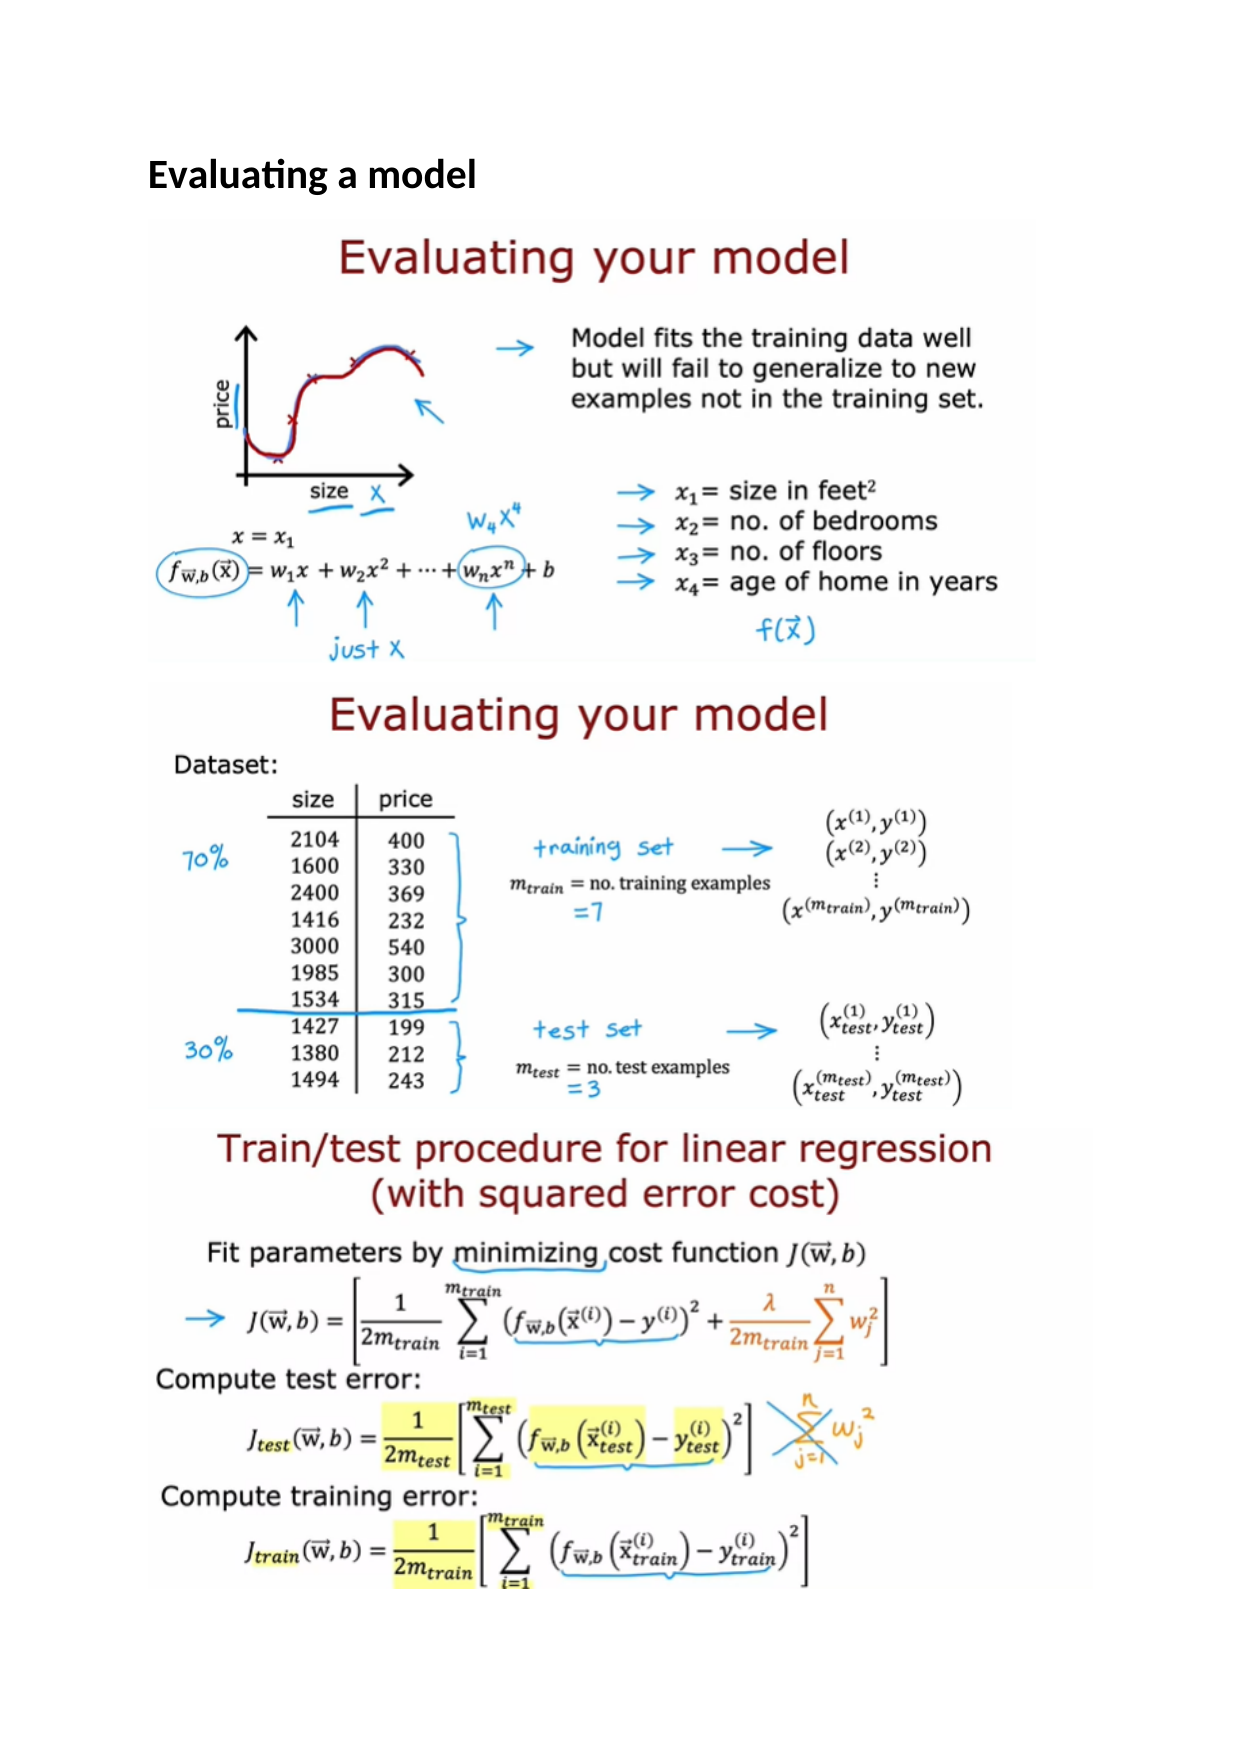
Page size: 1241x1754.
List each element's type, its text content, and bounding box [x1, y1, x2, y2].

picture [147, 1128, 1093, 1589]
picture [147, 219, 1036, 664]
text Evaluating a model [148, 148, 1093, 198]
picture [147, 682, 1013, 1110]
